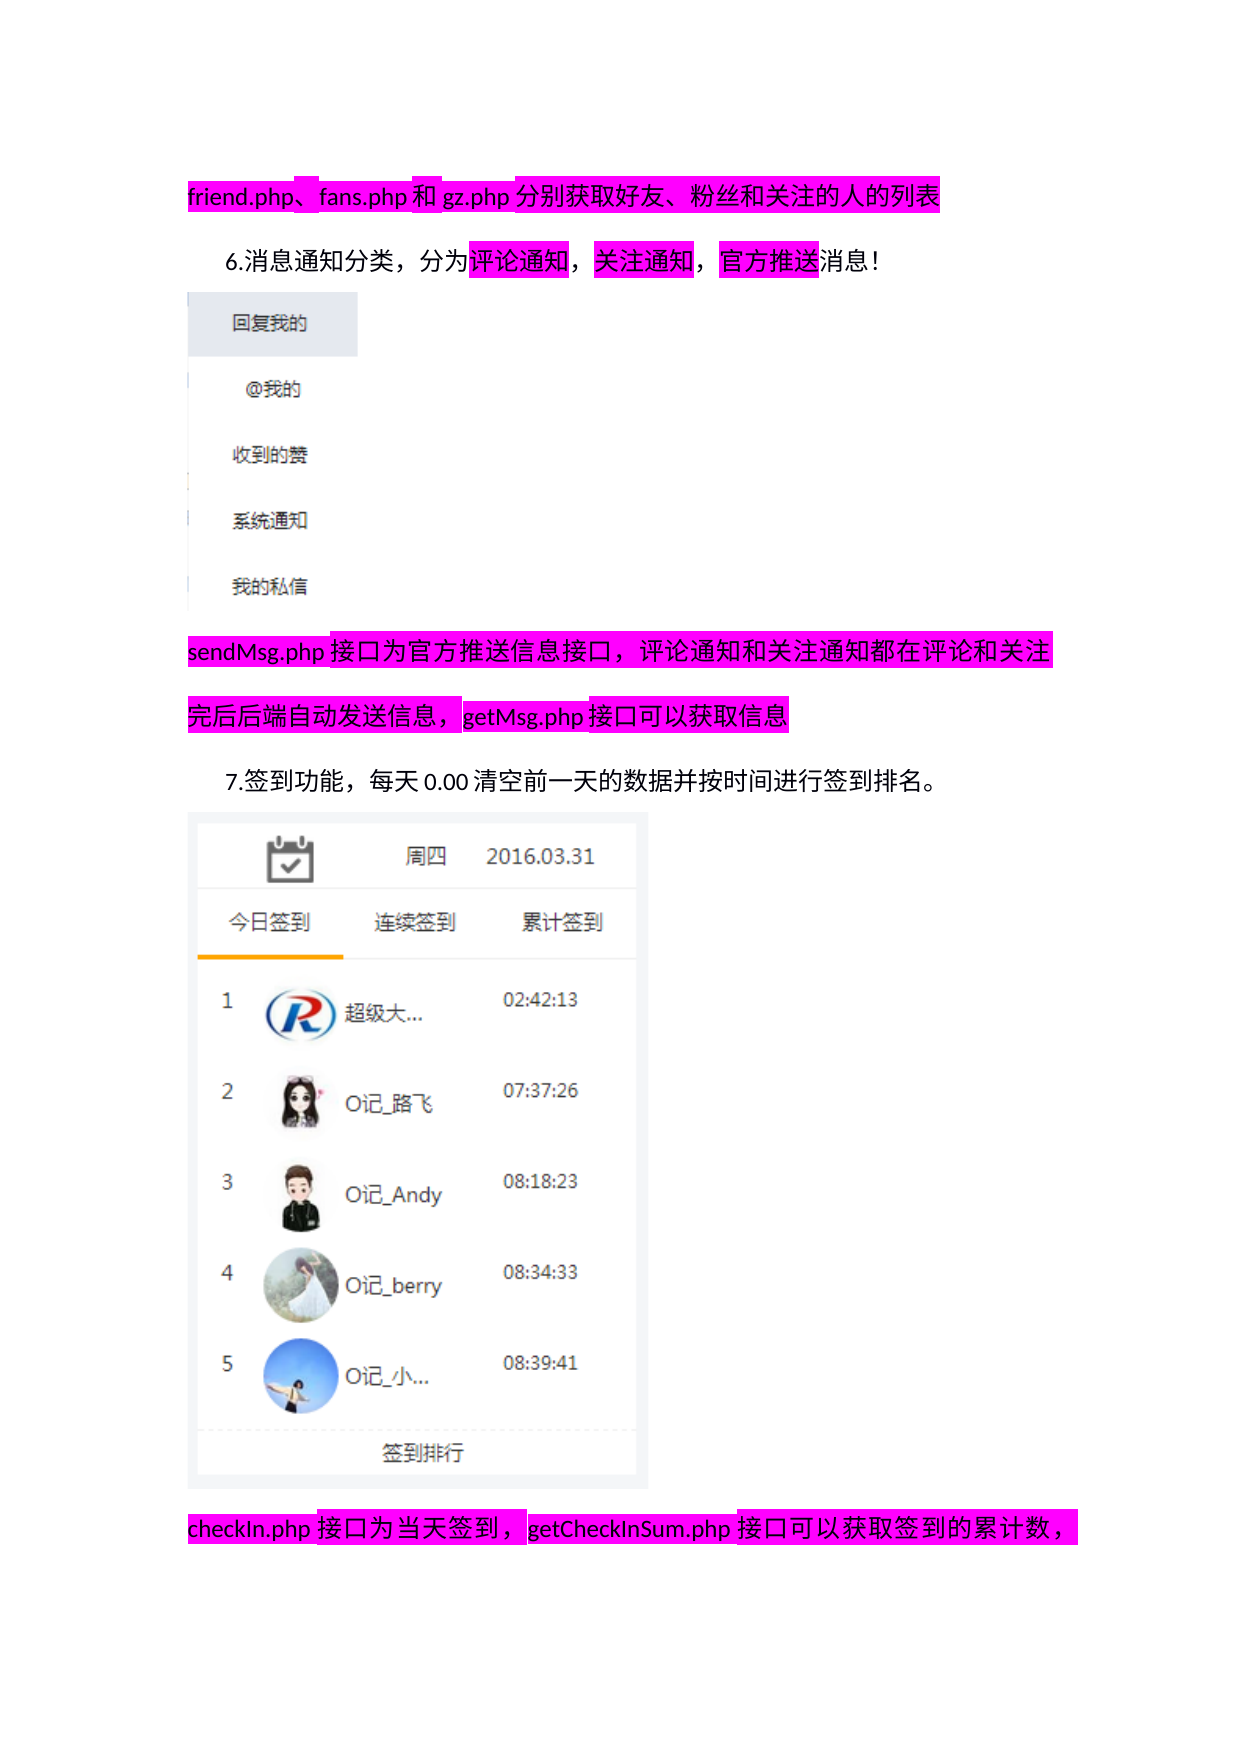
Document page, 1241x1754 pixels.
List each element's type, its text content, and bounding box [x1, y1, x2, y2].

picture [187, 812, 649, 1489]
list sendMsg.php接口为官方推送信息接口，评论通知和关注通知都在评论和关注完后后端自动发送信息，getMsg.php接口可以获取信息 [187, 617, 1053, 747]
picture [187, 292, 358, 611]
list 消息通知分类，分为评论通知，关注通知，官方推送消息！ [225, 227, 1053, 292]
list 签到功能，每天0.00清空前一天的数据并按时间进行签到排名。 [225, 747, 1053, 812]
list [187, 1494, 1053, 1559]
list friend.php、fans.php和gz.php分别获取好友、粉丝和关注的人的列表 [187, 162, 1053, 227]
